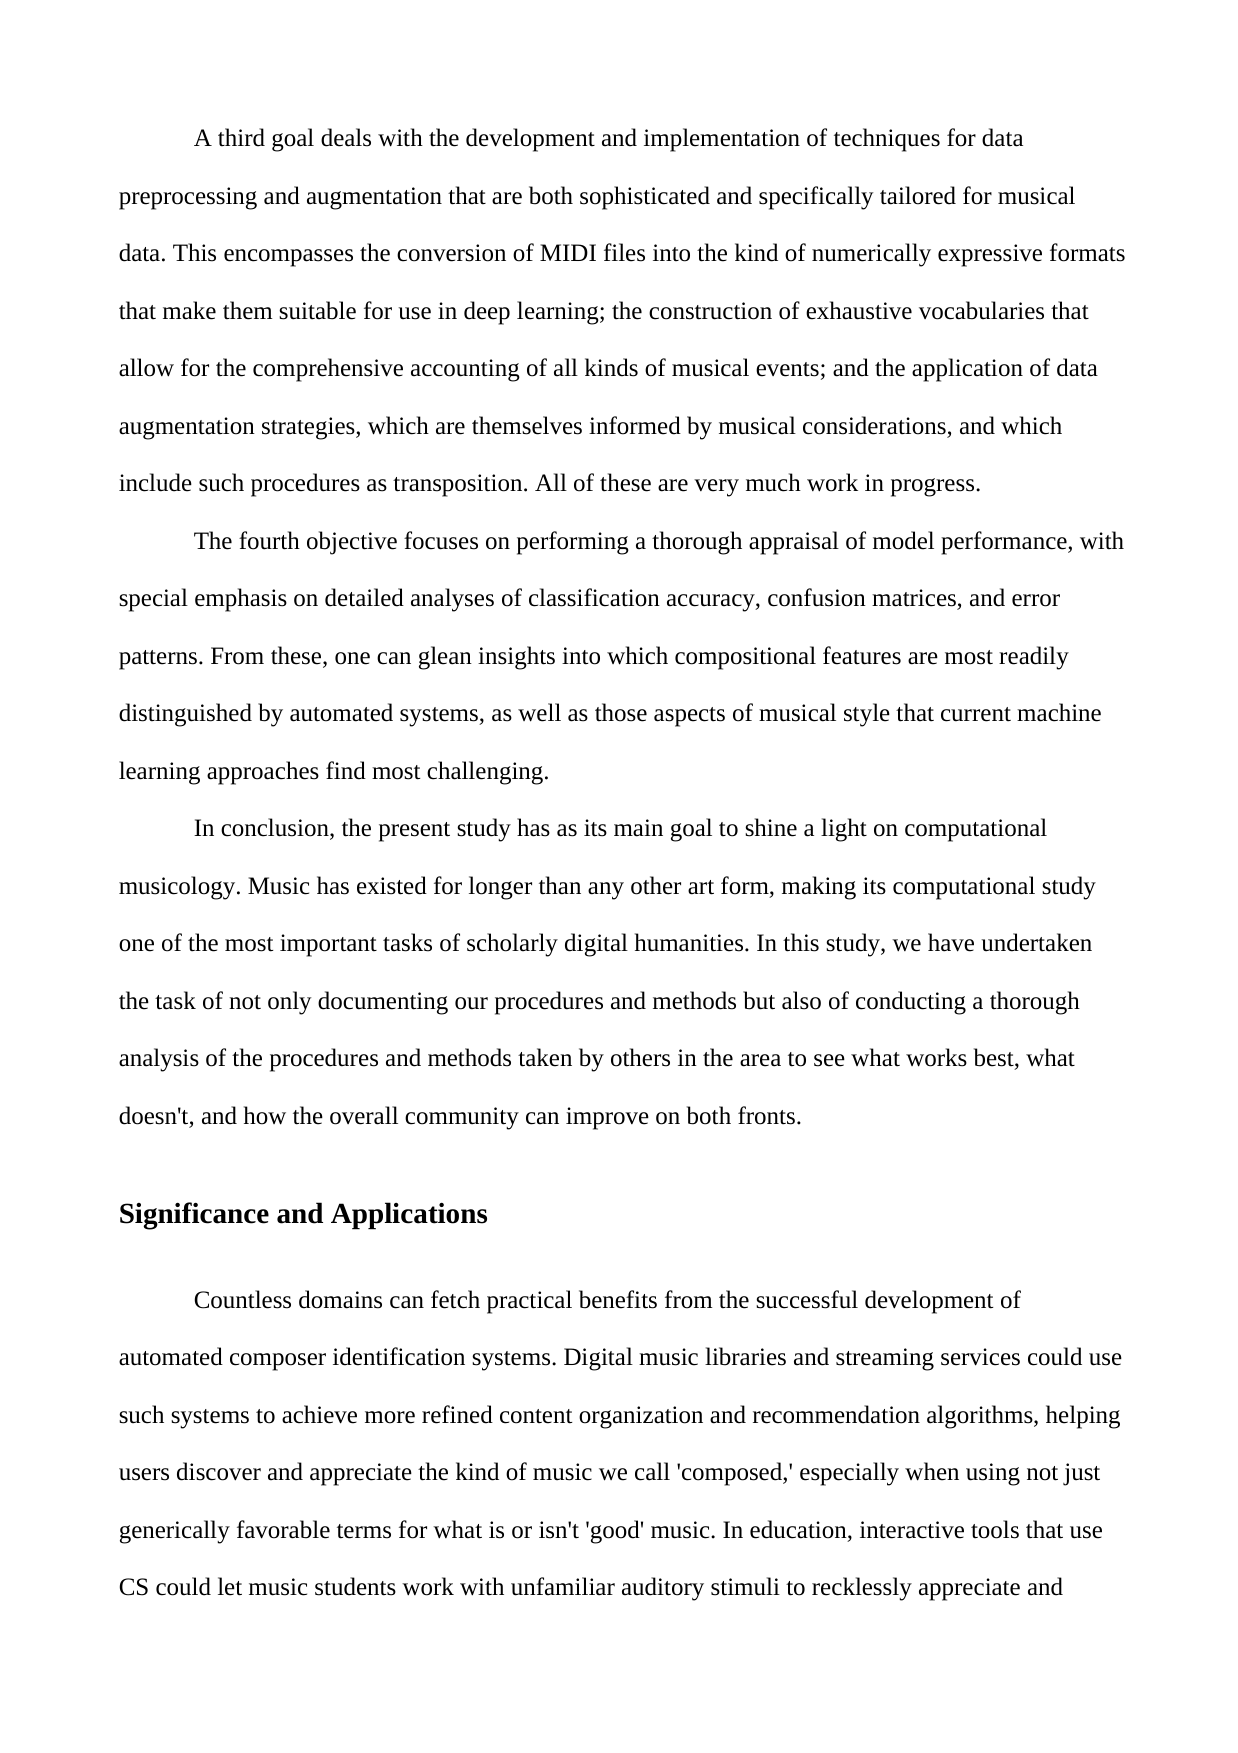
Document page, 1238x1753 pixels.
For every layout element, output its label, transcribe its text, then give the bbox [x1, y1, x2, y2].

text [118, 1285, 1129, 1601]
subtitle Significance and Applications [118, 1196, 1129, 1229]
text In conclusion, the present study has as its main goal to shine a light on computational musicology. Music has existed for longer than any other art form, making its computational study one of the most important tasks of scholarly digital humanities. In this study, we have undertaken the task of not only documenting our procedures and methods but also of conducting a thorough analysis of the procedures and methods taken by others in the area to see what works best, what doesn't, and how the overall community can improve on both fronts. [118, 813, 1129, 1129]
text A third goal deals with the development and implementation of techniques for data preprocessing and augmentation that are both sophisticated and specifically tailored for musical data. This encompasses the conversion of MIDI files into the kind of numerically expressive formats that make them suitable for use in deep learning; the construction of exhaustive vocabularies that allow for the comprehensive accounting of all kinds of musical events; and the application of data augmentation strategies, which are themselves informed by musical considerations, and which include such procedures as transposition. All of these are very much work in progress. [118, 123, 1129, 497]
text The fourth objective focuses on performing a thorough appraisal of model performance, with special emphasis on detailed analyses of classification accuracy, confusion matrices, and error patterns. From these, one can glean insights into which compositional features are most readily distinguished by automated systems, as well as those aspects of musical style that current machine learning approaches find most challenging. [118, 526, 1129, 784]
